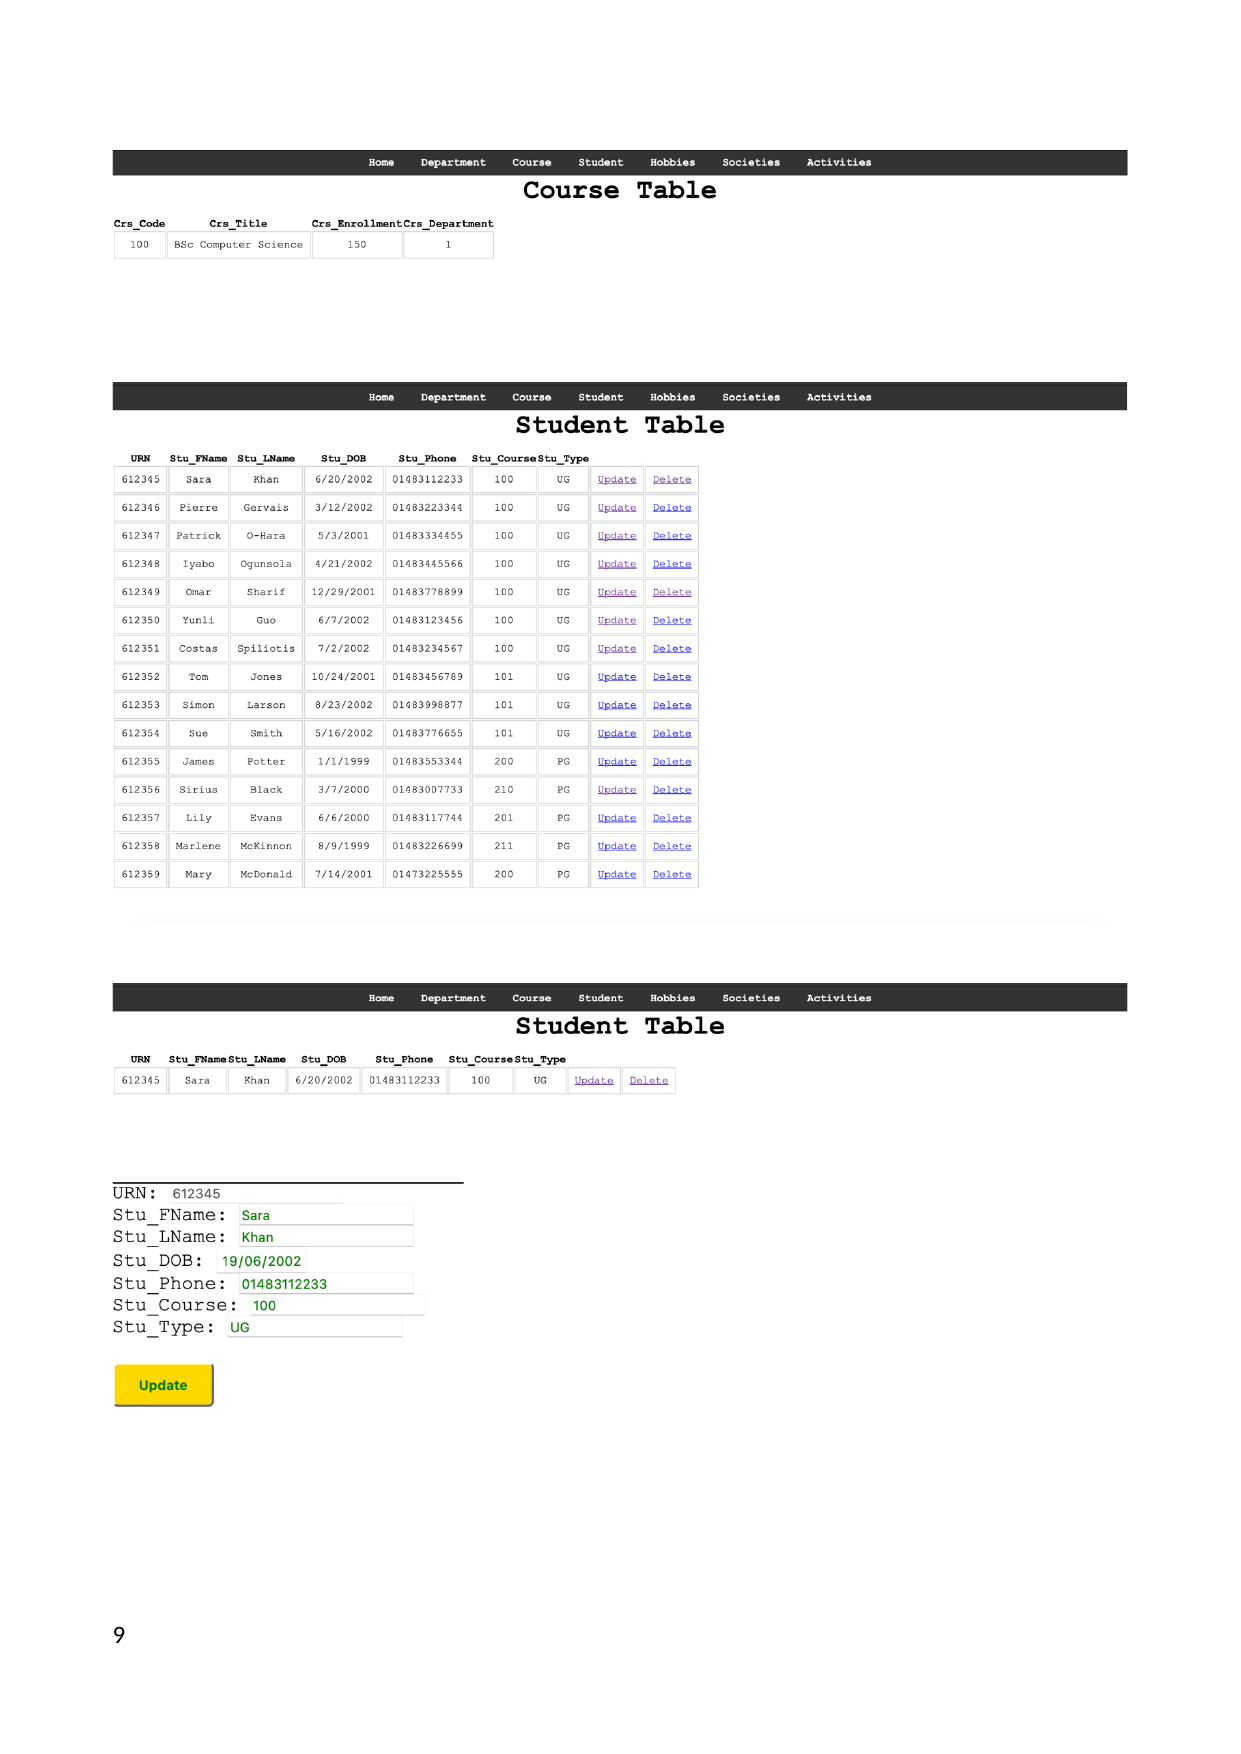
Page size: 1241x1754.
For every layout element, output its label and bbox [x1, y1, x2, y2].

picture [112, 1182, 464, 1423]
picture [112, 382, 1128, 923]
picture [112, 150, 1128, 292]
picture [112, 983, 1128, 1122]
